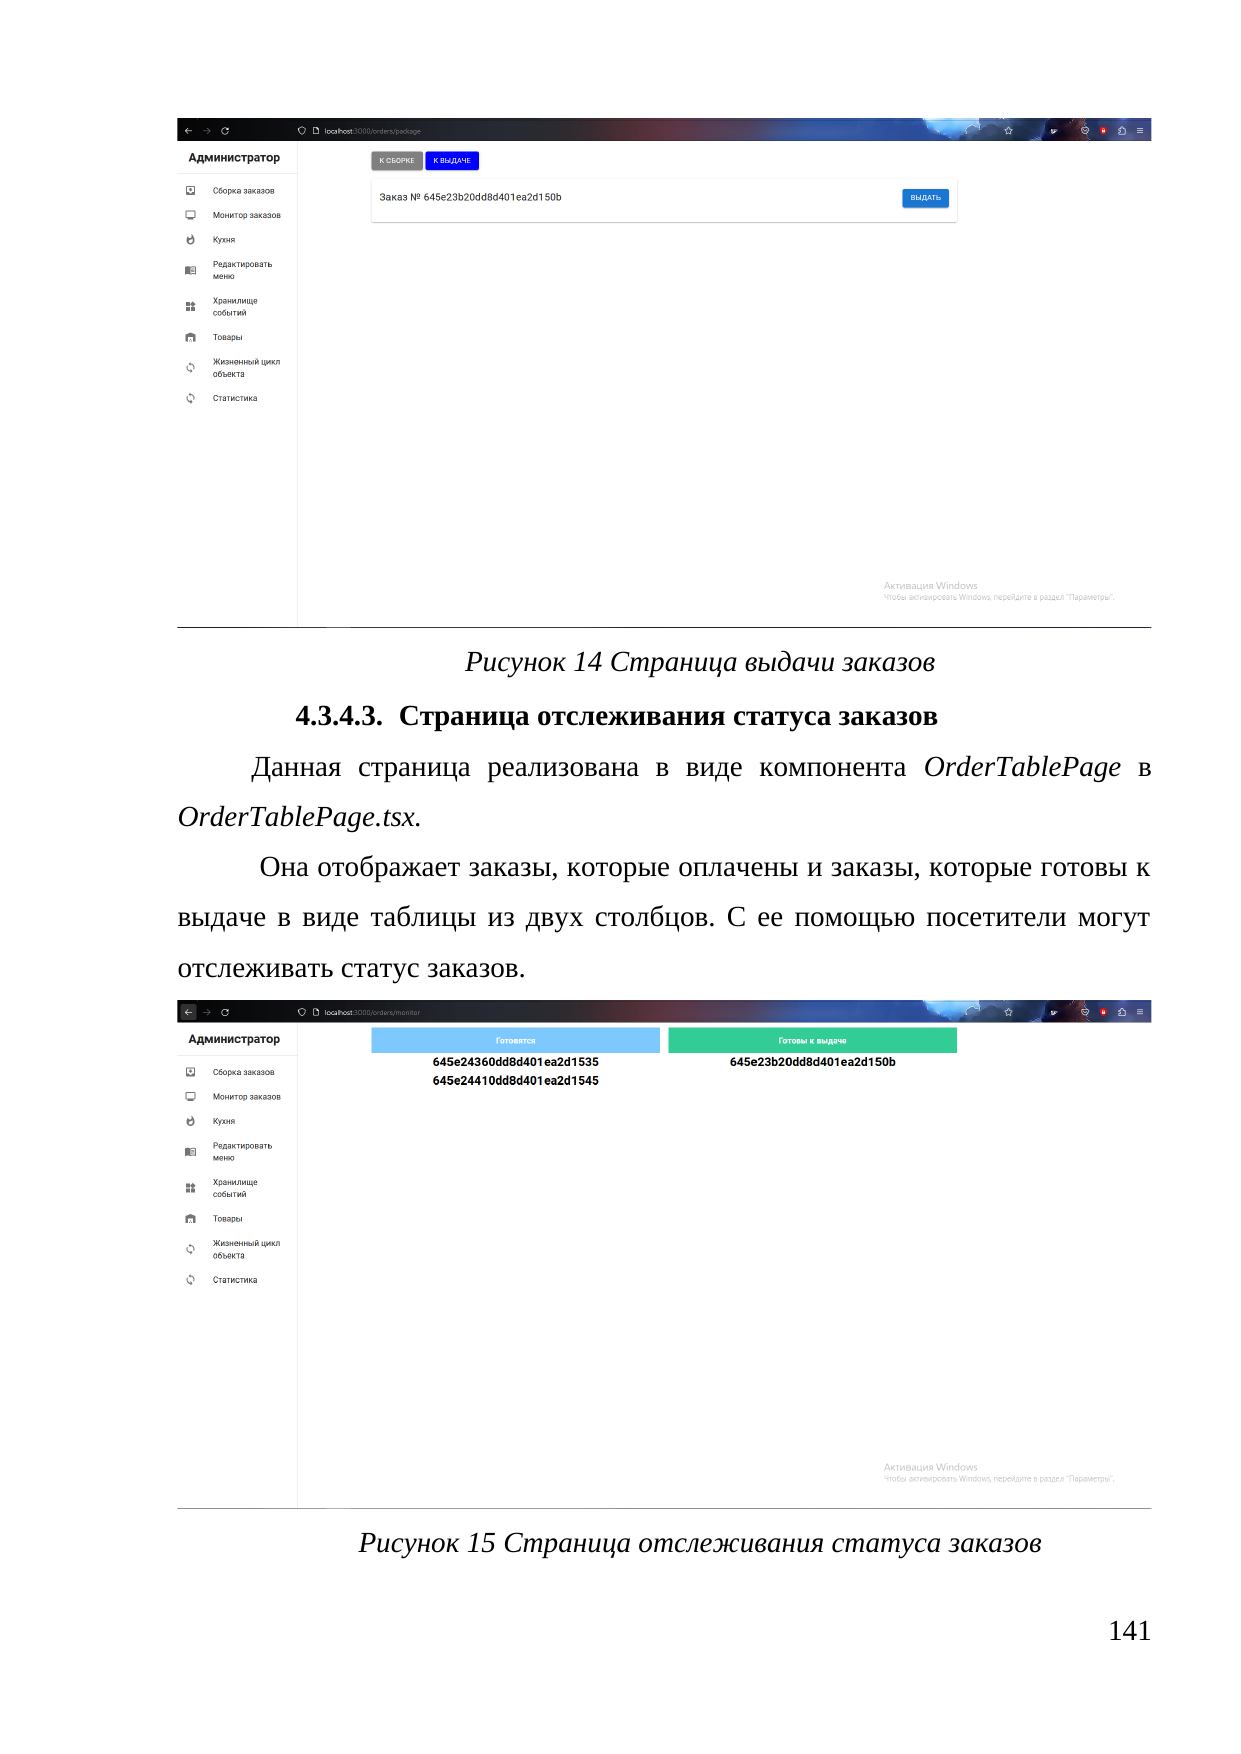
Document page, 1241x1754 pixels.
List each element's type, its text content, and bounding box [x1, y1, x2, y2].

text Данная страница реализована в виде компонента OrderTablePage в OrderTablePage.tsx. [177, 749, 1152, 832]
picture [177, 1000, 1152, 1509]
text Рисунок 15 Страница отслеживания статуса заказов [177, 1525, 1152, 1558]
text Она отображает заказы, которые оплачены и заказы, которые готовы к выдаче в виде таблицы из двух столбцов. С ее помощью посетители могут отслеживать статус заказов. [177, 849, 1152, 983]
subtitle Страница отслеживания статуса заказов [295, 698, 1152, 732]
picture [177, 118, 1152, 628]
text Рисунок 14 Страница выдачи заказов [177, 644, 1152, 677]
